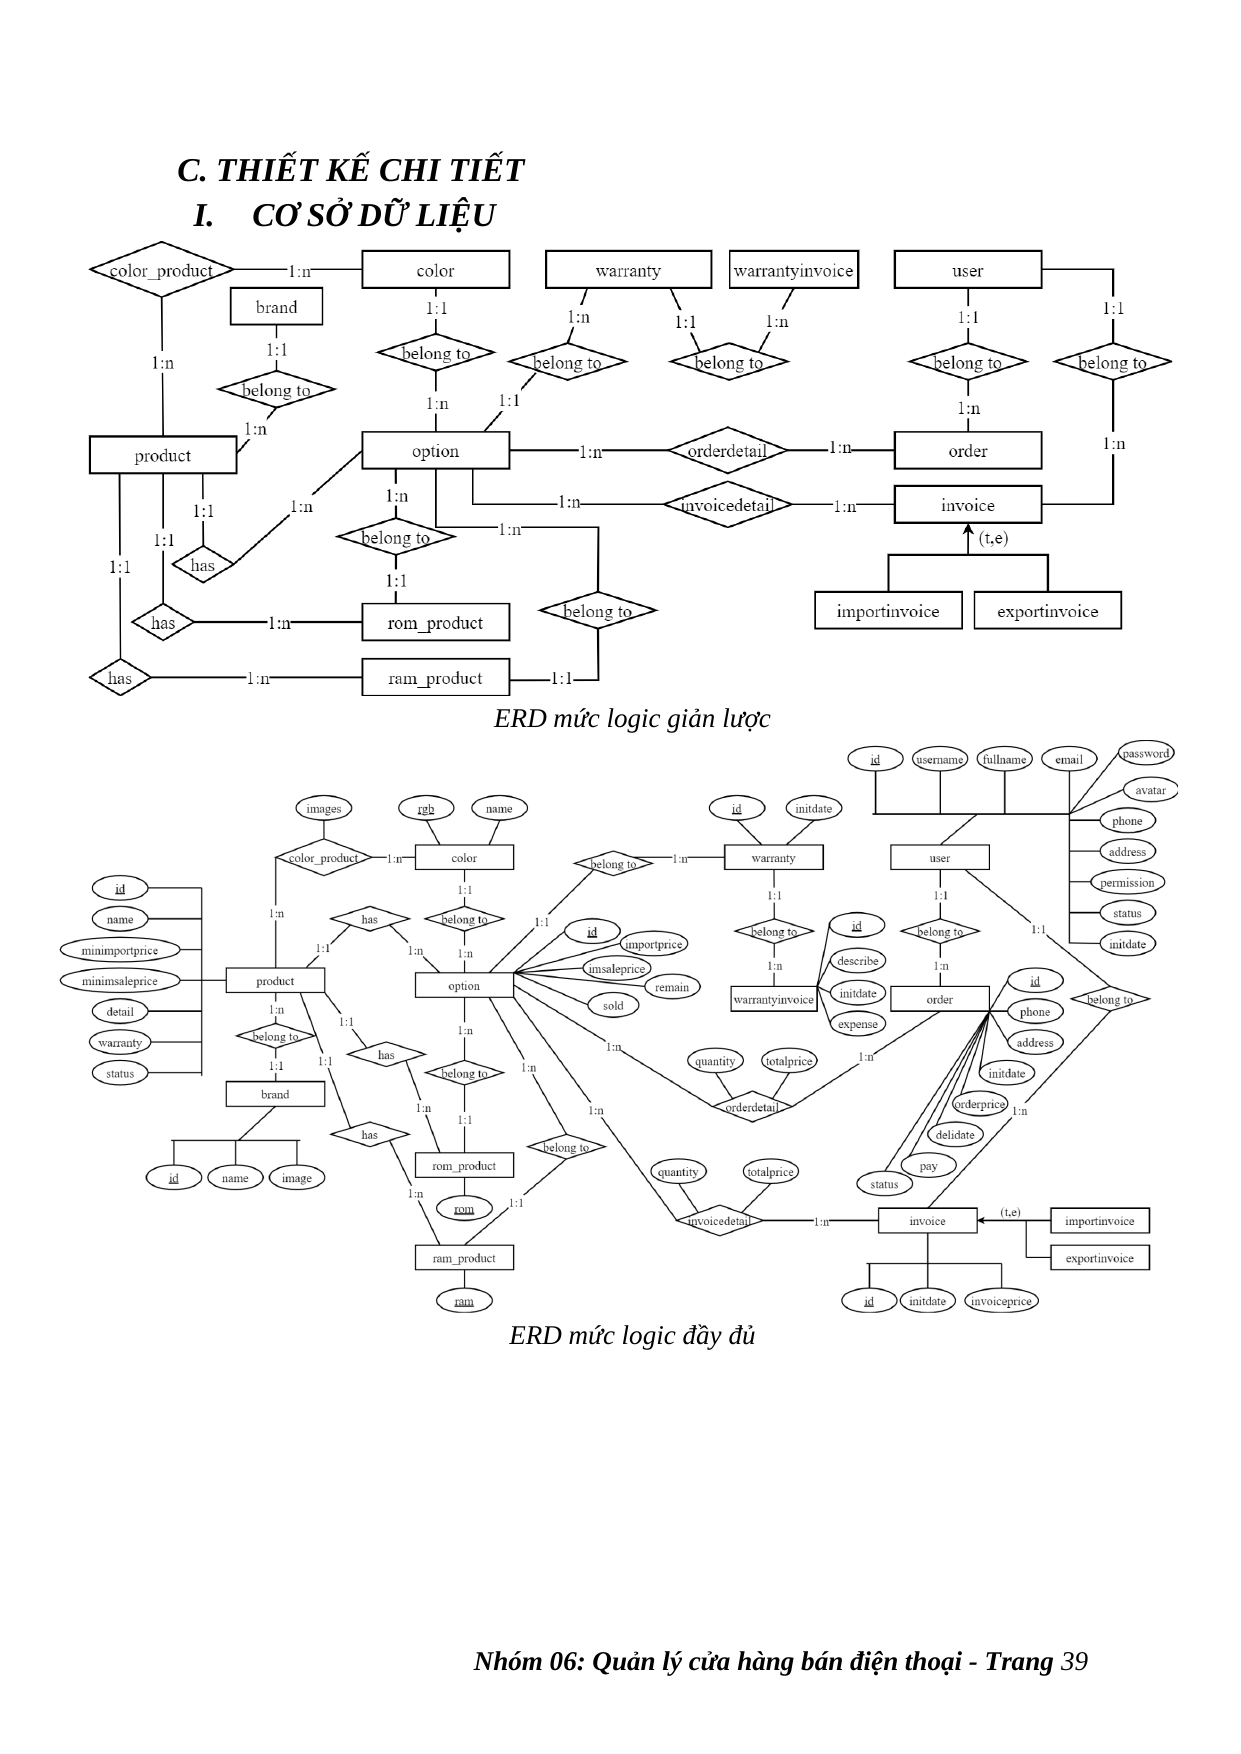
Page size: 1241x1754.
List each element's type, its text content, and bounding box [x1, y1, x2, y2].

text ERD mức logic giản lược [177, 702, 1090, 733]
subtitle CƠ SỞ DỮ LIỆU [214, 196, 1090, 234]
text ERD mức logic đầy đủ [177, 1319, 1090, 1351]
picture [88, 241, 1173, 696]
subtitle C. THIẾT KẾ CHI TIẾT [177, 150, 1090, 188]
picture [59, 740, 1178, 1313]
